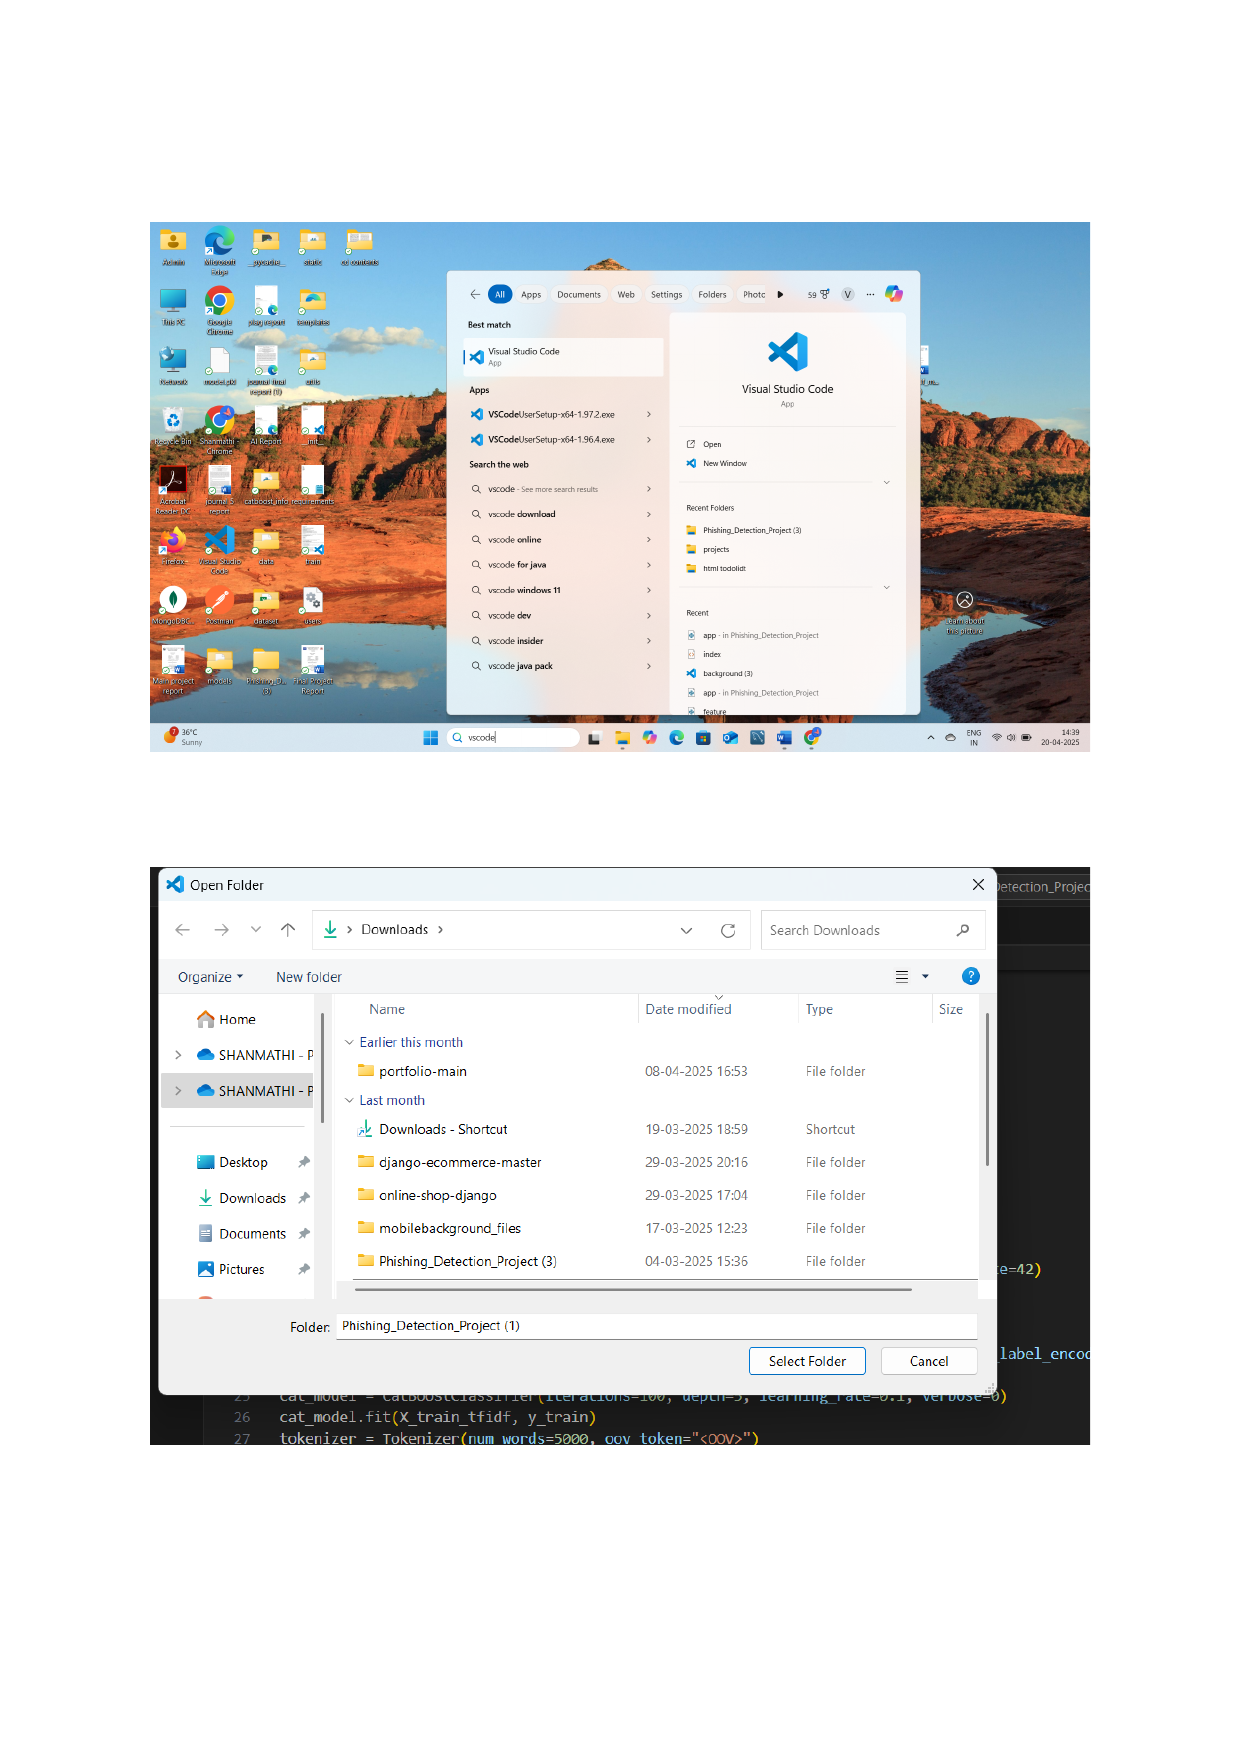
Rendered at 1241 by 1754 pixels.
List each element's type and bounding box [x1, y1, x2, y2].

picture [150, 867, 1091, 1445]
picture [150, 222, 1091, 752]
